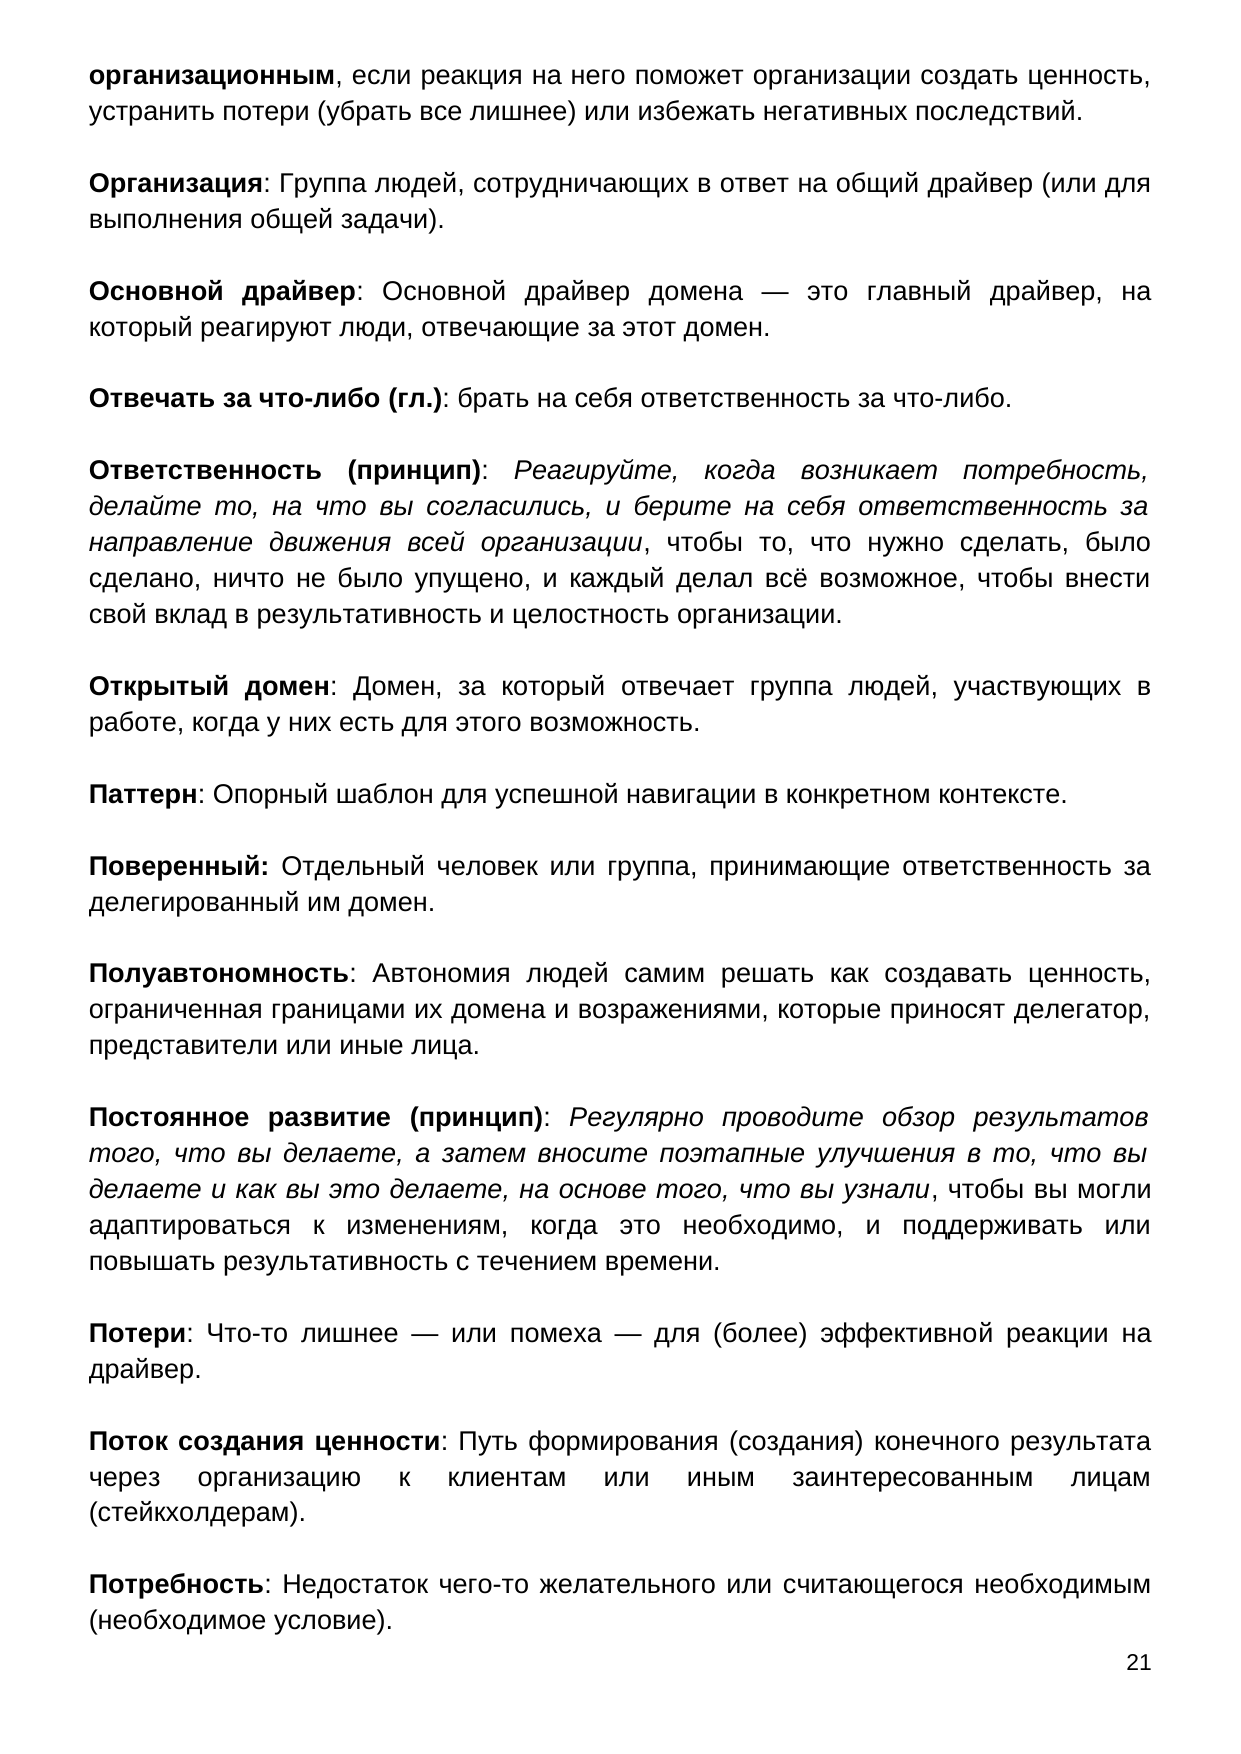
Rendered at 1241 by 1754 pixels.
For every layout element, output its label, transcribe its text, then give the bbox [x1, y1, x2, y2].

text Поток создания ценности: Путь формирования (создания) конечного результата через организацию к клиентам или иным заинтересованным лицам (стейкхолдерам). [88, 1424, 1152, 1528]
text Открытый домен: Домен, за который отвечает группа людей, участвующих в работе, когда у них есть для этого возможность. [88, 670, 1152, 737]
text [88, 59, 1152, 126]
text Организация: Группа людей, сотрудничающих в ответ на общий драйвер (или для выполнения общей задачи). [88, 167, 1152, 234]
text Отвечать за что-либо (гл.): брать на себя ответственность за что-либо. [88, 382, 1152, 414]
text Поверенный: Отдельный человек или группа, принимающие ответственность за делегированный им домен. [88, 849, 1152, 917]
text Потребность: Недостаток чего-то желательного или считающегося необходимым (необходимое условие). [88, 1568, 1152, 1636]
text Постоянное развитие (принцип): Регулярно проводите обзор результатов того, что вы делаете, а затем вносите поэтапные улучшения в то, что вы делаете и как вы это делаете, на основе того, что вы узнали, чтобы вы могли адаптироваться к изменениям, когда это необходимо, и поддерживать или повышать результативность с течением времени. [88, 1101, 1152, 1276]
text Основной драйвер: Основной драйвер домена — это главный драйвер, на который реагируют люди, отвечающие за этот домен. [88, 274, 1152, 342]
text Полуавтономность: Автономия людей самим решать как создавать ценность, ограниченная границами их домена и возражениями, которые приносят делегатор, представители или иные лица. [88, 957, 1152, 1061]
text Ответственность (принцип): Реагируйте, когда возникает потребность, делайте то, на что вы согласились, и берите на себя ответственность за направление движения всей организации, чтобы то, что нужно сделать, было сделано, ничто не было упущено, и каждый делал всё возможное, чтобы внести свой вклад в результативность и целостность организации. [88, 454, 1152, 629]
text Паттерн: Опорный шаблон для успешной навигации в конкретном контексте. [88, 778, 1152, 809]
text Потери: Что-то лишнее — или помеха — для (более) эффективной реакции на драйвер. [88, 1317, 1152, 1384]
